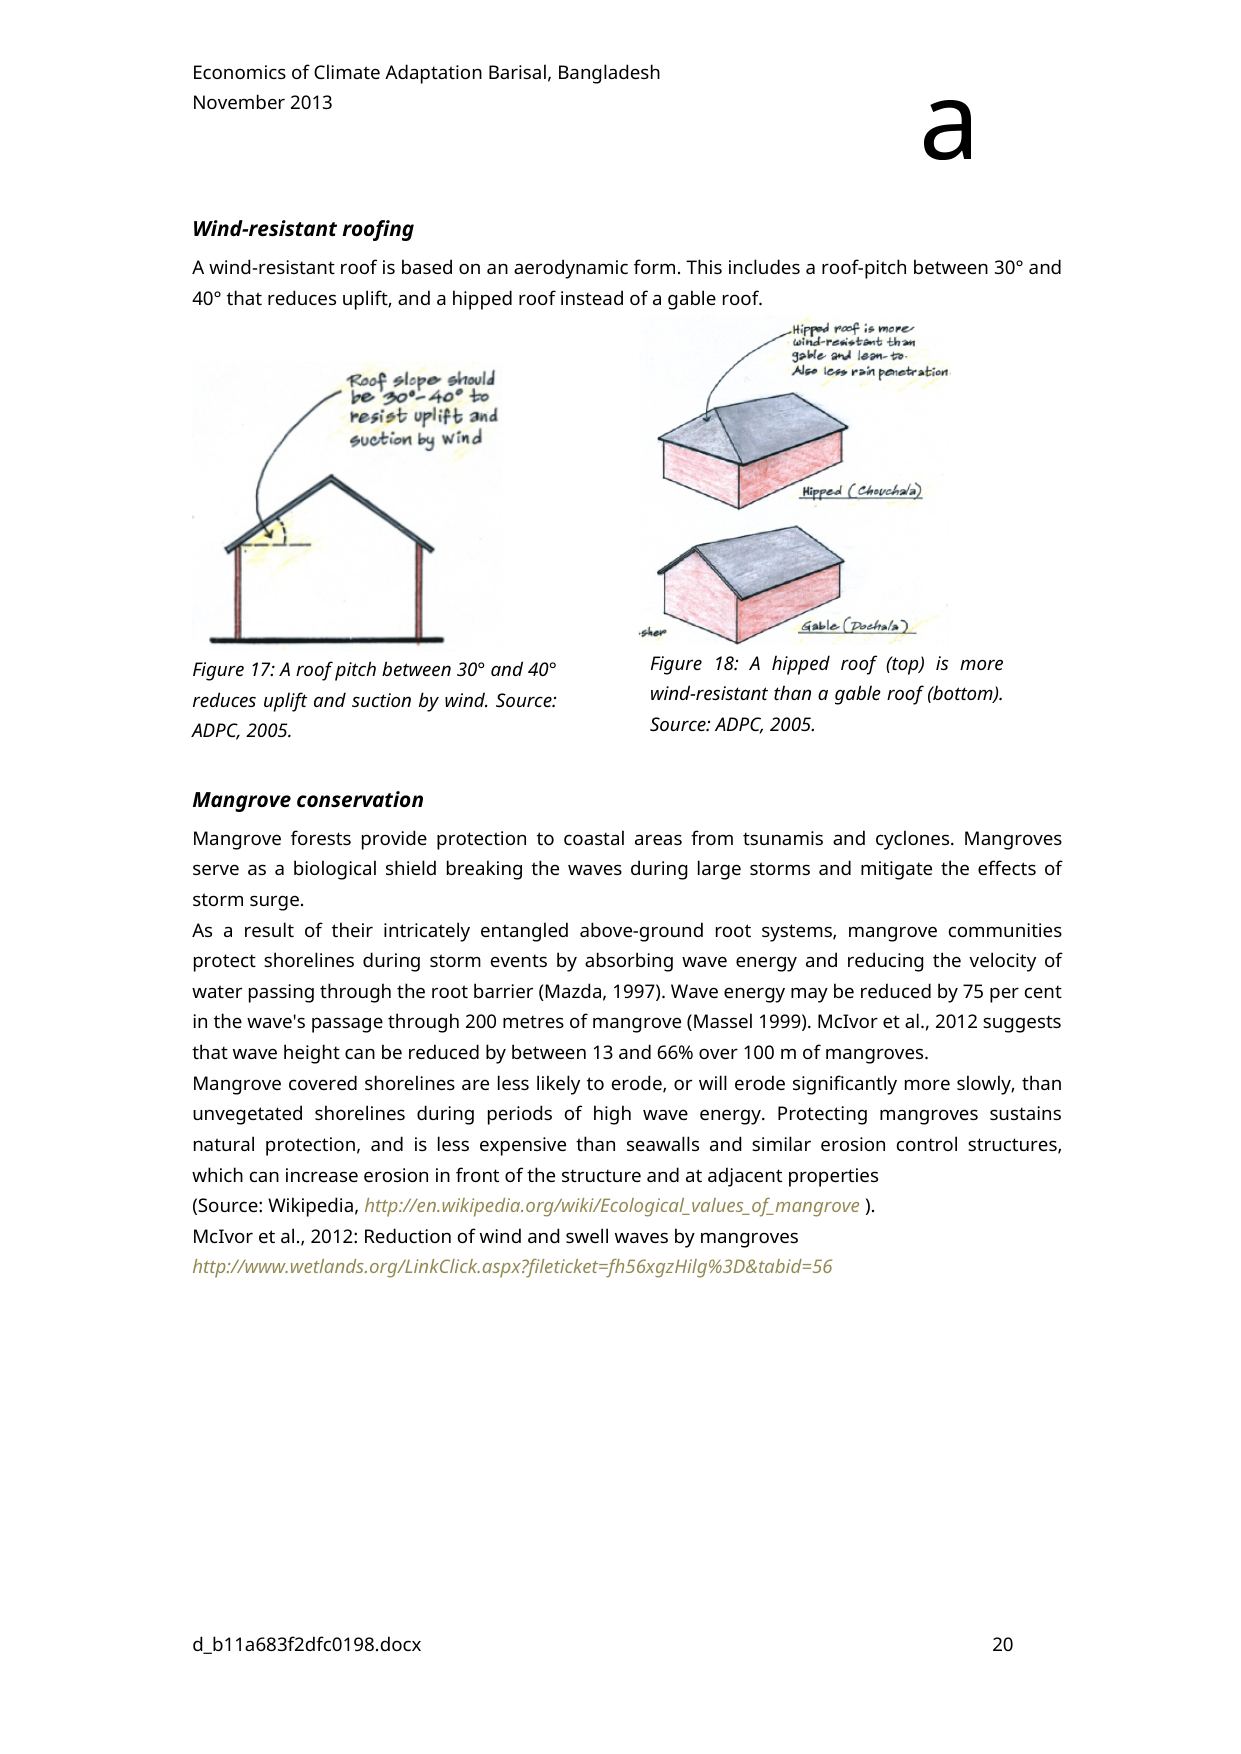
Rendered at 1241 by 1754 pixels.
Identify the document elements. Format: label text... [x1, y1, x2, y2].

text McIvor et al., 2012: Reduction of wind and swell waves by mangroves [192, 1223, 1063, 1249]
text (Source: Wikipedia, http://en.wikipedia.org/wiki/Ecological_values_of_mangrove ). [192, 1193, 1063, 1218]
table_header Figure 18: A hipped roof (top) is more wind-resistant than a gable roof (bottom). Source: ADPC, 2005. [628, 316, 1074, 760]
table_header Figure 17: A roof pitch between 30° and 40° reduces uplift and suction by wind. Source: ADPC, 2005. [181, 316, 627, 760]
subtitle Mangrove conservation [192, 785, 1063, 813]
text Mangrove covered shorelines are less likely to erode, or will erode significantly more slowly, than unvegetated shorelines during periods of high wave energy. Protecting mangroves sustains natural protection, and is less expensive than seawalls and similar erosion control structures, which can increase erosion in front of the structure and at adjacent properties [192, 1070, 1063, 1187]
text http://www.wetlands.org/LinkClick.aspx?fileticket=fh56xgzHilg%3D&tabid=56 [192, 1254, 1063, 1279]
text Mangrove forests provide protection to coastal areas from tsunamis and cyclones. Mangroves serve as a biological shield breaking the waves during large storms and mitigate the effects of storm surge. [192, 825, 1063, 912]
text A wind-resistant roof is based on an aerodynamic form. This includes a roof-pitch between 30° and 40° that reduces uplift, and a hipped roof instead of a gable roof. [192, 254, 1063, 311]
text As a result of their intricately entangled above-ground root systems, mangrove communities protect shorelines during storm events by absorbing wave energy and reducing the velocity of water passing through the root barrier (Mazda, 1997). Wave energy may be reduced by 75 per cent in the wave's passage through 200 metres of mangrove (Massel 1999). McIvor et al., 2012 suggests that wave height can be reduced by between 13 and 66% over 100 m of mangroves. [192, 917, 1063, 1065]
picture [638, 315, 951, 645]
subtitle Wind-resistant roofing [192, 214, 1063, 243]
picture [192, 361, 503, 652]
